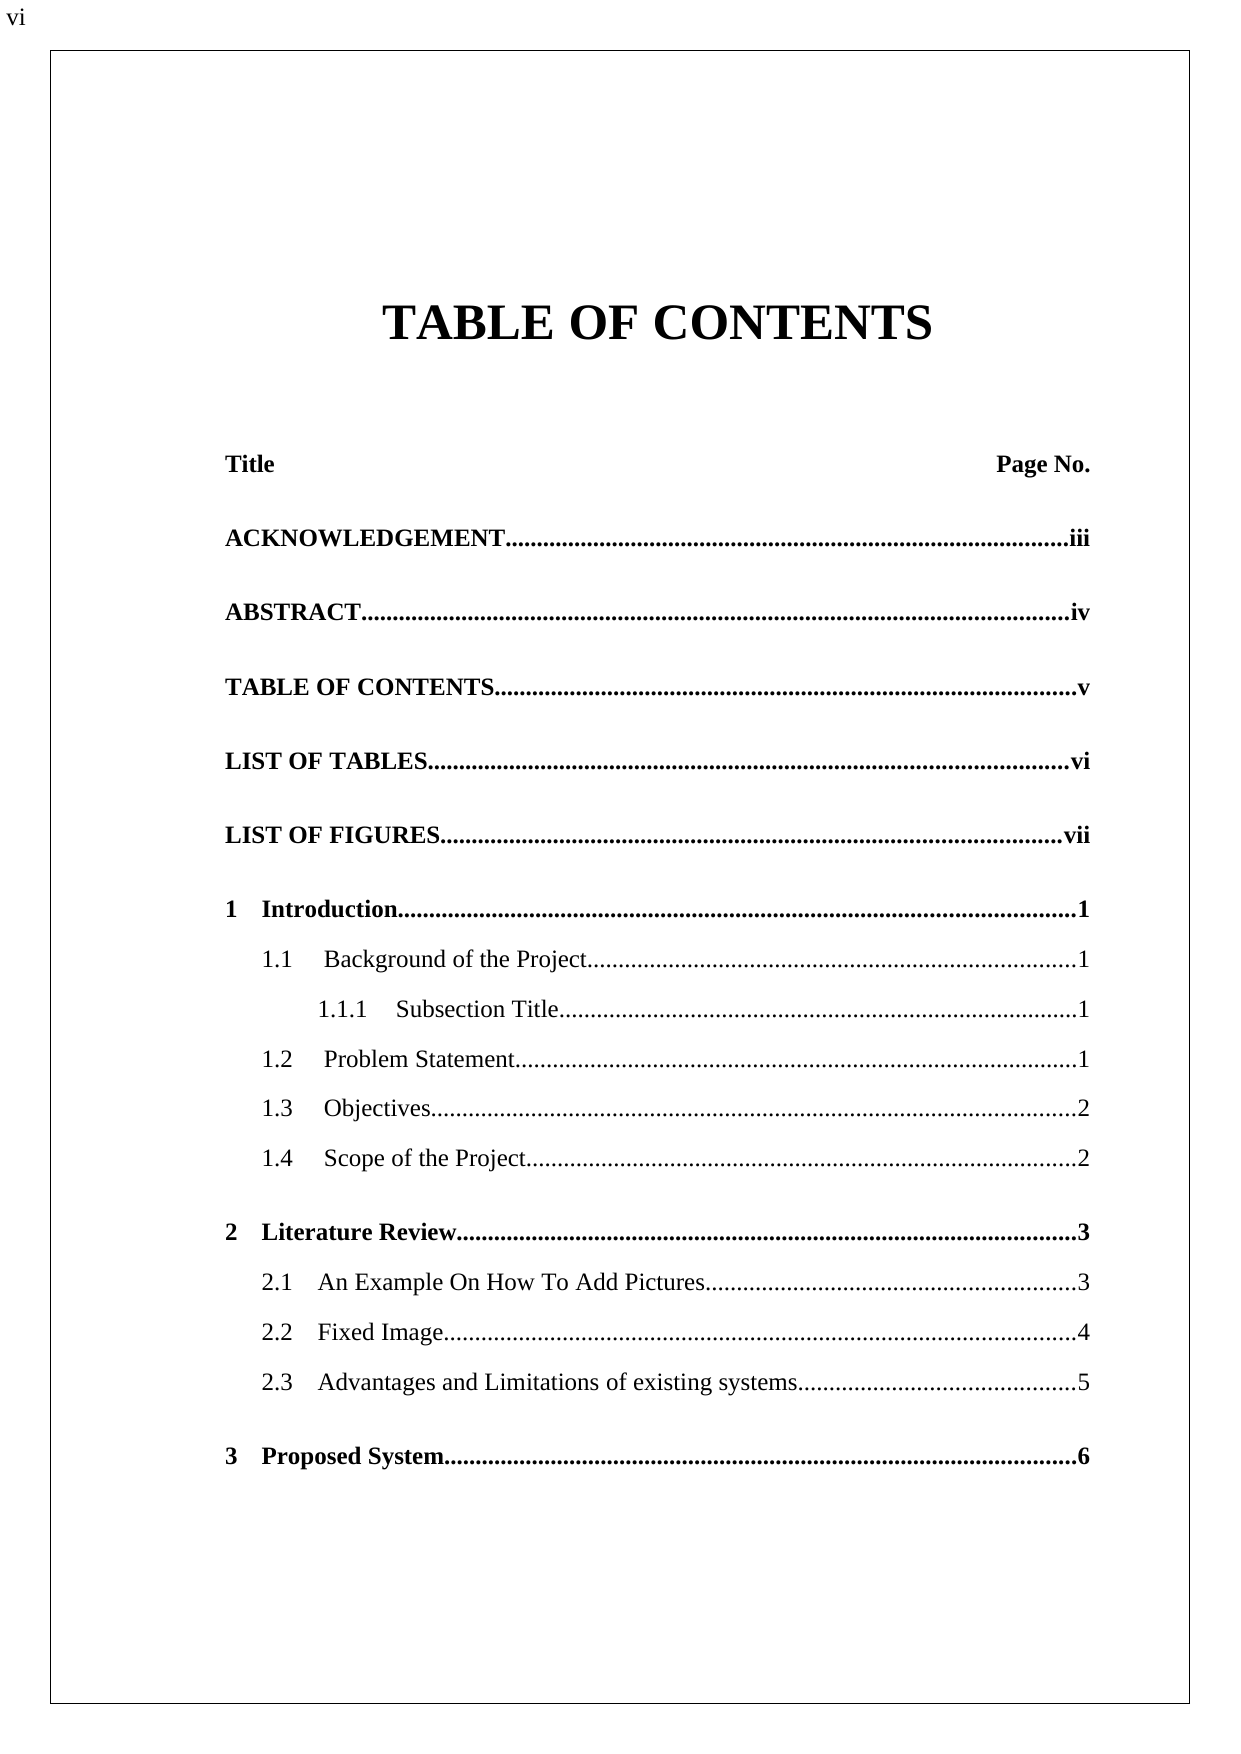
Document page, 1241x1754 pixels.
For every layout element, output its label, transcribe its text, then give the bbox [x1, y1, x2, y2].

list Background of the Project 1 [261, 944, 1115, 973]
subtitle Title Page No. [225, 449, 1115, 478]
list Problem Statement 1 [261, 1044, 1115, 1072]
subtitle Literature Review 3 [225, 1217, 1115, 1246]
list Advantages and Limitations of existing systems 5 [261, 1367, 1115, 1396]
list Fixed Image 4 [261, 1317, 1115, 1346]
list An Example On How To Add Pictures 3 [261, 1267, 1115, 1296]
subtitle Proposed System 6 [225, 1441, 1115, 1470]
list Subsection Title 1 [317, 994, 1115, 1023]
subtitle ABSTRACT iv [225, 597, 1115, 626]
list Scope of the Project 2 [261, 1143, 1115, 1172]
subtitle LIST OF TABLES vi [225, 746, 1115, 774]
subtitle ACKNOWLEDGEMENT iii [225, 523, 1115, 552]
subtitle TABLE OF CONTENTS v [225, 672, 1115, 700]
subtitle Introduction 1 [225, 894, 1115, 923]
list Objectives 2 [261, 1093, 1115, 1122]
subtitle LIST OF FIGURES vii [225, 820, 1115, 849]
text TABLE OF CONTENTS [237, 292, 1078, 351]
